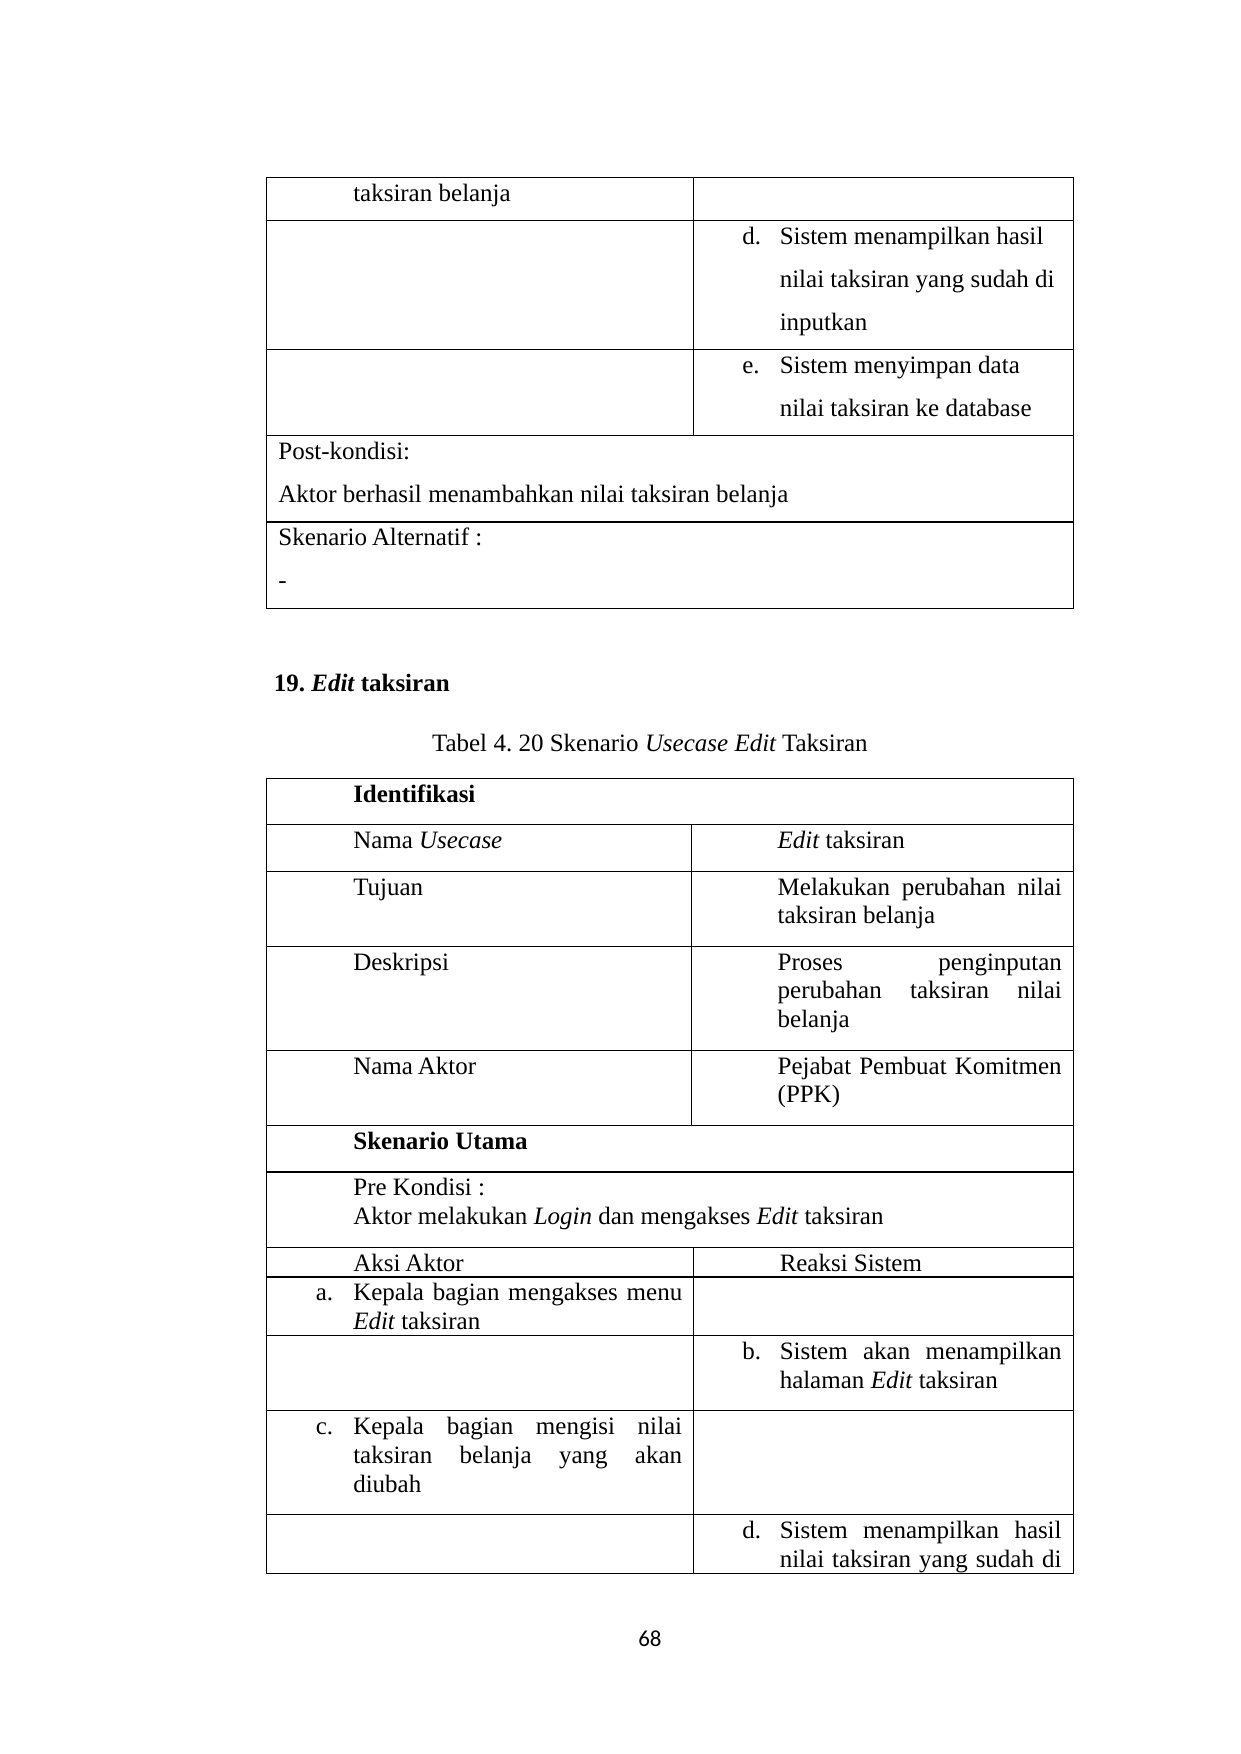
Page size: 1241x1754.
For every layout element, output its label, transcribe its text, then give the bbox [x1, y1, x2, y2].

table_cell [267, 178, 693, 220]
table_cell Nama Usecase [267, 825, 691, 871]
table_cell [267, 1515, 693, 1573]
table_cell [694, 178, 1073, 220]
table_cell Kepala bagian mengisi nilai taksiran belanja yang akan diubah [267, 1411, 693, 1514]
table_cell Deskripsi [267, 947, 691, 1050]
table_cell Post-kondisi: Aktor berhasil menambahkan nilai taksiran belanja [267, 436, 1073, 521]
table_cell Aksi Aktor [267, 1248, 693, 1276]
table_cell [267, 1336, 693, 1410]
table_cell Skenario Alternatif : - [267, 523, 1073, 607]
table_cell [267, 350, 693, 435]
table_cell Proses penginputan perubahan taksiran nilai belanja [692, 947, 1073, 1050]
table_cell [694, 1411, 1073, 1514]
table_cell [267, 221, 693, 349]
table_cell Melakukan perubahan nilai taksiran belanja [692, 872, 1073, 946]
table_cell Kepala bagian mengakses menu Edit taksiran [267, 1278, 693, 1335]
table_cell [694, 1515, 1073, 1573]
table_cell Sistem menampilkan hasil nilai taksiran yang sudah di inputkan [694, 221, 1073, 349]
table_cell Nama Aktor [267, 1051, 691, 1125]
list Edit taksiran [274, 668, 1063, 697]
table_cell Sistem akan menampilkan halaman Edit taksiran [694, 1336, 1073, 1410]
table_cell Reaksi Sistem [694, 1248, 1073, 1276]
table_cell Sistem menyimpan data nilai taksiran ke database [694, 350, 1073, 435]
table_cell Pre Kondisi : Aktor melakukan Login dan mengakses Edit taksiran [267, 1173, 1073, 1247]
table_header Identifikasi [267, 779, 1073, 824]
table_cell Pejabat Pembuat Komitmen (PPK) [692, 1051, 1073, 1125]
table_cell Tujuan [267, 872, 691, 946]
table_cell [694, 1278, 1073, 1335]
table_cell Edit taksiran [692, 825, 1073, 871]
table_cell Skenario Utama [267, 1126, 1073, 1171]
